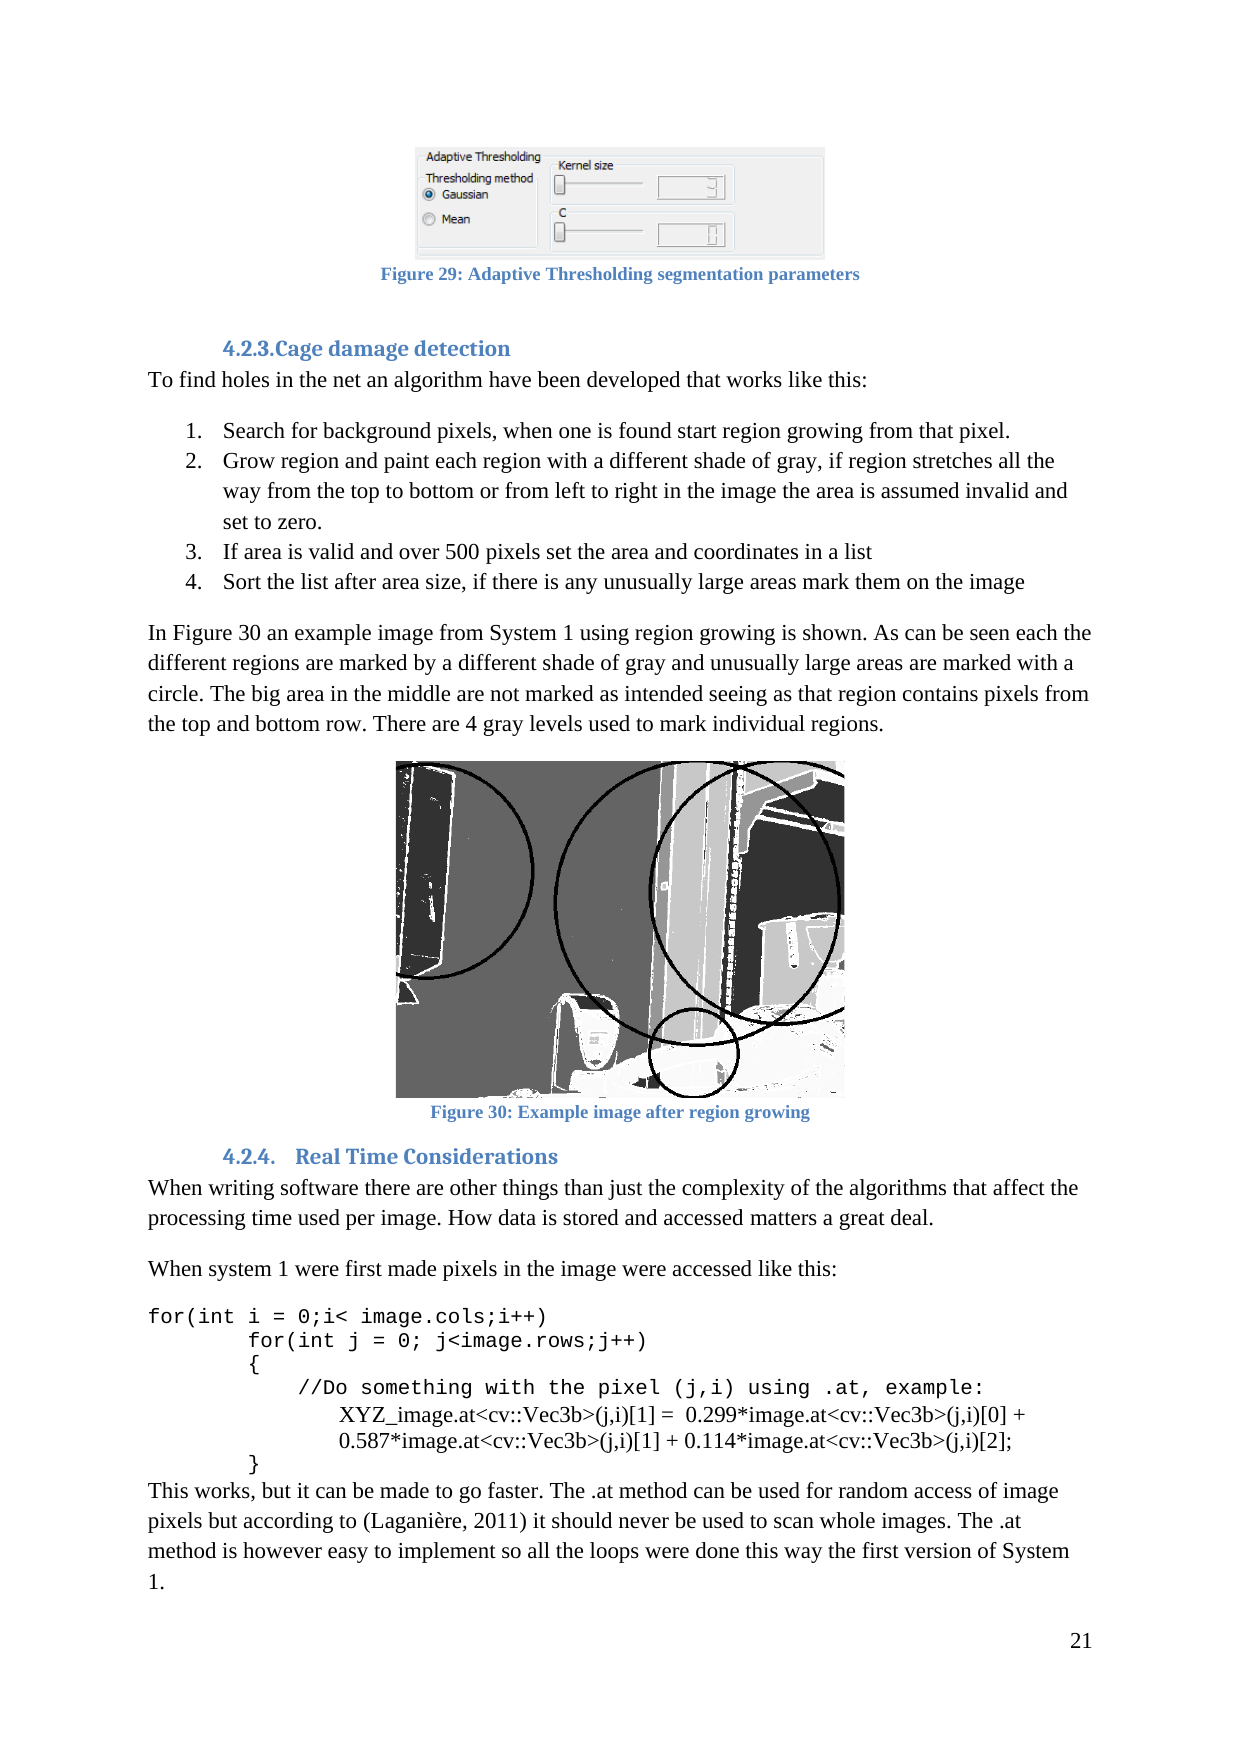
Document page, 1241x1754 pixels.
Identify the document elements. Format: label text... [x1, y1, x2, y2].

text XYZ_image.at<cv::Vec3b>(j,i)[1] = 0.299*image.at<cv::Vec3b>(j,i)[0] + 0.587*image.at<cv::Vec3b>(j,i)[1] + 0.114*image.at<cv::Vec3b>(j,i)[2]; [338, 1401, 1093, 1453]
text This works, but it can be made to go faster. The .at method can be used for random access of image pixels but according to it should never be used to scan whole images. The .at method is however easy to implement so all the loops were done this way the first version of System 1. [148, 1477, 1093, 1594]
list If area is valid and over 500 pixels set the area and coordinates in a list [185, 538, 1093, 564]
text To find holes in the net an algorithm have been developed that works like this: [148, 366, 1093, 392]
list Sort the list after area size, if there is any unusually large areas mark them on the image [185, 568, 1093, 594]
text } [148, 1453, 1093, 1477]
text for(int i = 0;i< image.cols;i++) [148, 1306, 1093, 1330]
text Figure 29: Adaptive Thresholding segmentation parameters [148, 263, 1093, 285]
text In Figure 30 an example image from System 1 using region growing is shown. As can be seen each the different regions are marked by a different shade of gray and unusually large areas are marked with a circle. The big area in the middle are not marked as intended seeing as that region contains pixels from the top and bottom row. There are 4 gray levels used to mark individual regions. [148, 619, 1093, 736]
picture [414, 147, 826, 260]
picture [395, 761, 845, 1098]
text When writing software there are other things than just the complexity of the algorithms that affect the processing time used per image. How data is stored and accessed matters a great deal. [148, 1174, 1093, 1230]
list Search for background pixels, when one is found start region growing from that pixel. [185, 417, 1093, 443]
text Figure 30: Example image after region growing [148, 1101, 1093, 1123]
list Grow region and paint each region with a different shade of gray, if region stretches all the way from the top to bottom or from left to right in the image the area is assumed invalid and set to zero. [185, 447, 1093, 534]
text { [148, 1353, 1093, 1377]
text //Do something with the pixel (j,i) using .at, example: [148, 1377, 1093, 1401]
subtitle Cage damage detection [223, 336, 1093, 362]
subtitle Real Time Considerations [223, 1144, 1093, 1170]
text for(int j = 0; j<image.rows;j++) [148, 1330, 1093, 1353]
text When system 1 were first made pixels in the image were accessed like this: [148, 1255, 1093, 1281]
